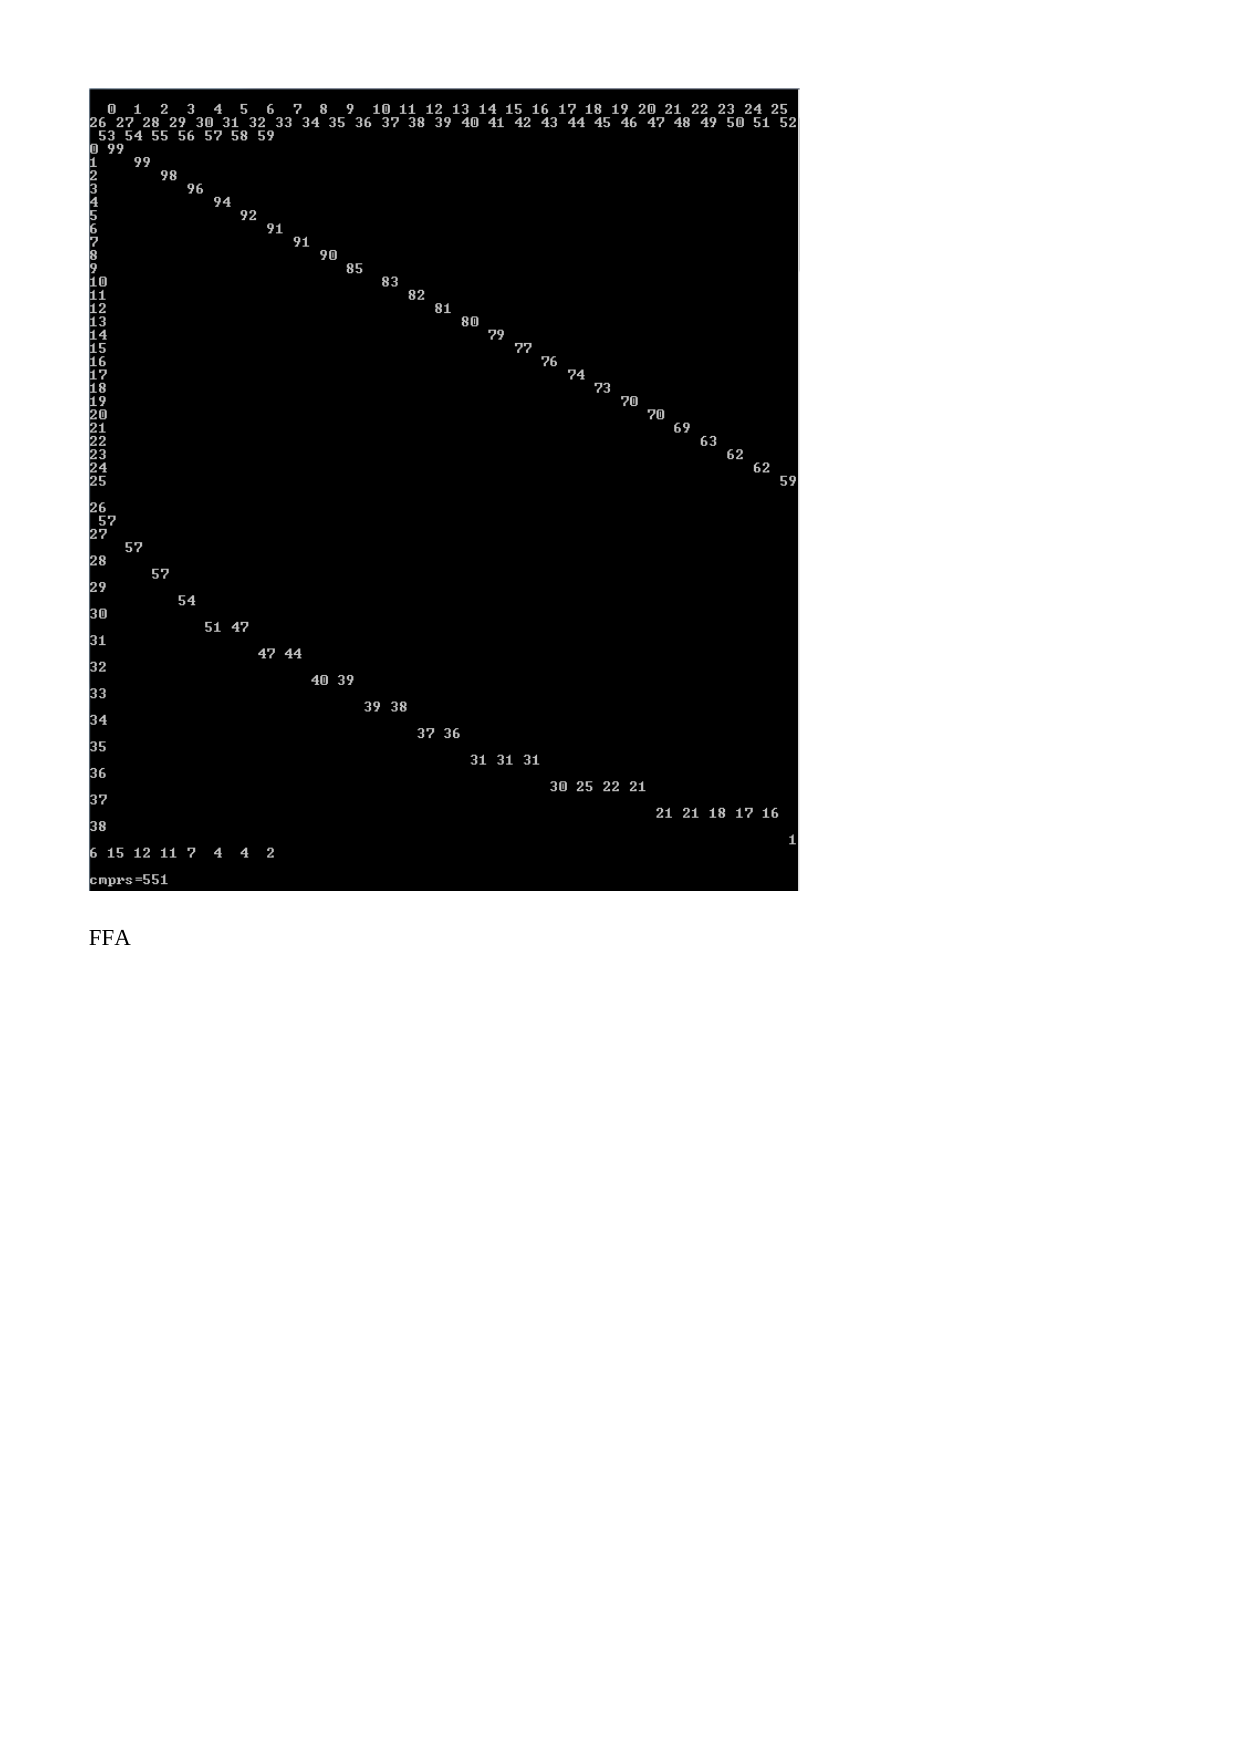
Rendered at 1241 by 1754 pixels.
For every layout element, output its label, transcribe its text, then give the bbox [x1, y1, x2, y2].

picture [88, 88, 800, 891]
text FFA [89, 924, 1152, 950]
